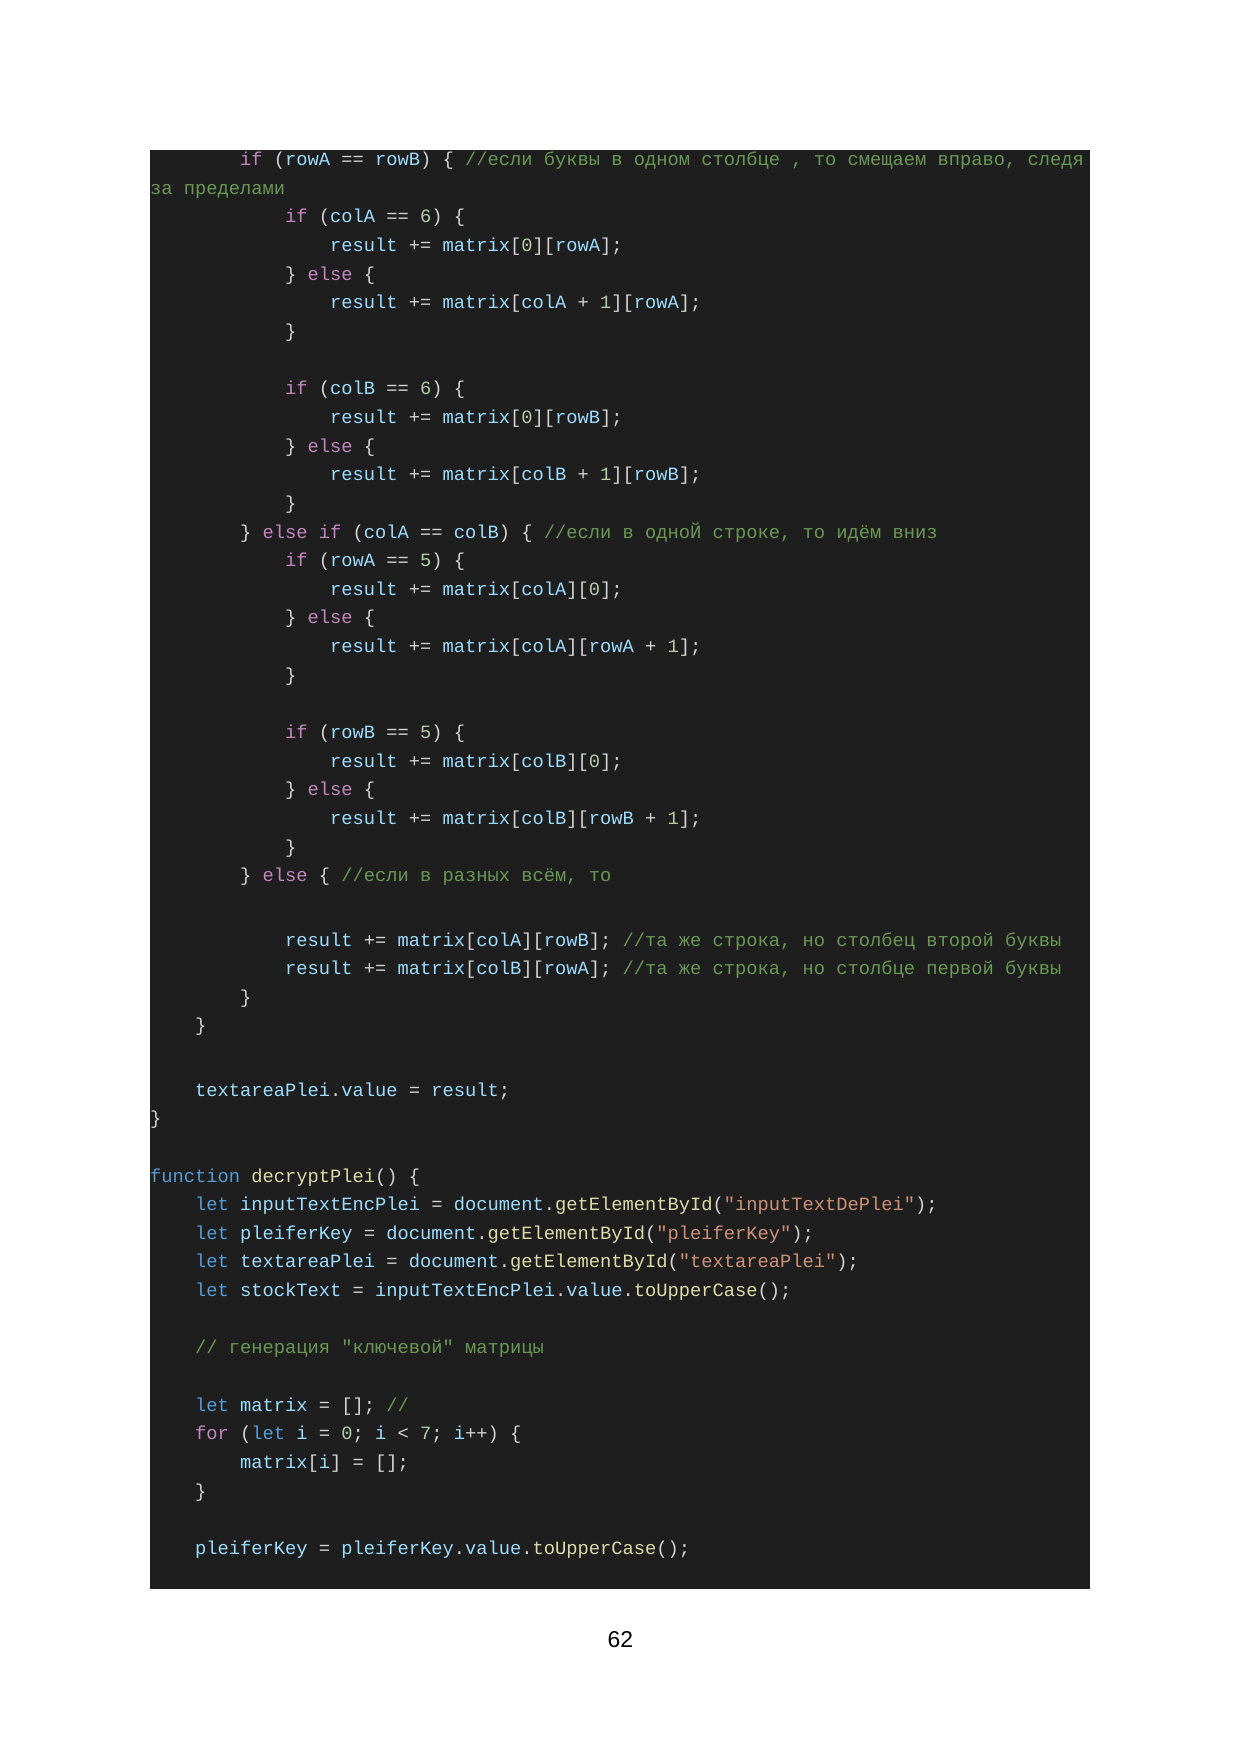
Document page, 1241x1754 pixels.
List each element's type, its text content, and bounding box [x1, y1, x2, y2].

text pleiferKey = pleiferKey.value.toUpperCase(); [150, 1539, 1090, 1560]
text } [150, 1109, 1090, 1130]
text } else { //если в разных всём, то [150, 866, 1090, 887]
text let stockText = inputTextEncPlei.value.toUpperCase(); [150, 1281, 1090, 1302]
text } else { [150, 264, 1090, 286]
text // генерация "ключевой" матрицы [150, 1338, 1090, 1359]
text let textareaPlei = document.getElementById("textareaPlei"); [150, 1252, 1090, 1273]
text } [150, 322, 1090, 343]
text } else { [150, 436, 1090, 458]
text } [150, 1481, 1090, 1503]
text let pleiferKey = document.getElementById("pleiferKey"); [150, 1224, 1090, 1245]
text } [150, 837, 1090, 859]
text } else if (colA == colB) { //если в одноЙ строке, то идём вниз [150, 522, 1090, 544]
text result += matrix[colA][rowA + 1]; [150, 637, 1090, 658]
text for (let i = 0; i < 7; i++) { [150, 1424, 1090, 1445]
text } [150, 1016, 1090, 1037]
text } [150, 494, 1090, 515]
text } [150, 666, 1090, 687]
text result += matrix[colA + 1][rowA]; [150, 293, 1090, 314]
text if (rowA == 5) { [150, 551, 1090, 572]
text textareaPlei.value = result; [150, 1080, 1090, 1102]
text result += matrix[colB][rowA]; //та же строка, но столбце первой буквы [150, 959, 1090, 980]
text let inputTextEncPlei = document.getElementById("inputTextDePlei"); [150, 1195, 1090, 1216]
text result += matrix[colA][0]; [150, 580, 1090, 601]
text matrix[i] = []; [150, 1453, 1090, 1474]
text if (rowA == rowB) { //если буквы в одном столбце , то смещаем вправо, следя за пределами [150, 150, 1090, 200]
text result += matrix[0][rowA]; [150, 236, 1090, 257]
text result += matrix[colB][rowB + 1]; [150, 809, 1090, 830]
text if (rowB == 5) { [150, 723, 1090, 744]
text result += matrix[colB][0]; [150, 752, 1090, 773]
text let matrix = []; // [150, 1396, 1090, 1417]
text result += matrix[colB + 1][rowB]; [150, 465, 1090, 486]
text if (colB == 6) { [150, 379, 1090, 400]
text result += matrix[0][rowB]; [150, 408, 1090, 429]
text } else { [150, 780, 1090, 801]
text if (colA == 6) { [150, 207, 1090, 228]
text result += matrix[colA][rowB]; //та же строка, но столбец второй буквы [150, 930, 1090, 952]
text } [150, 988, 1090, 1009]
text function decryptPlei() { [150, 1166, 1090, 1188]
text } else { [150, 608, 1090, 629]
